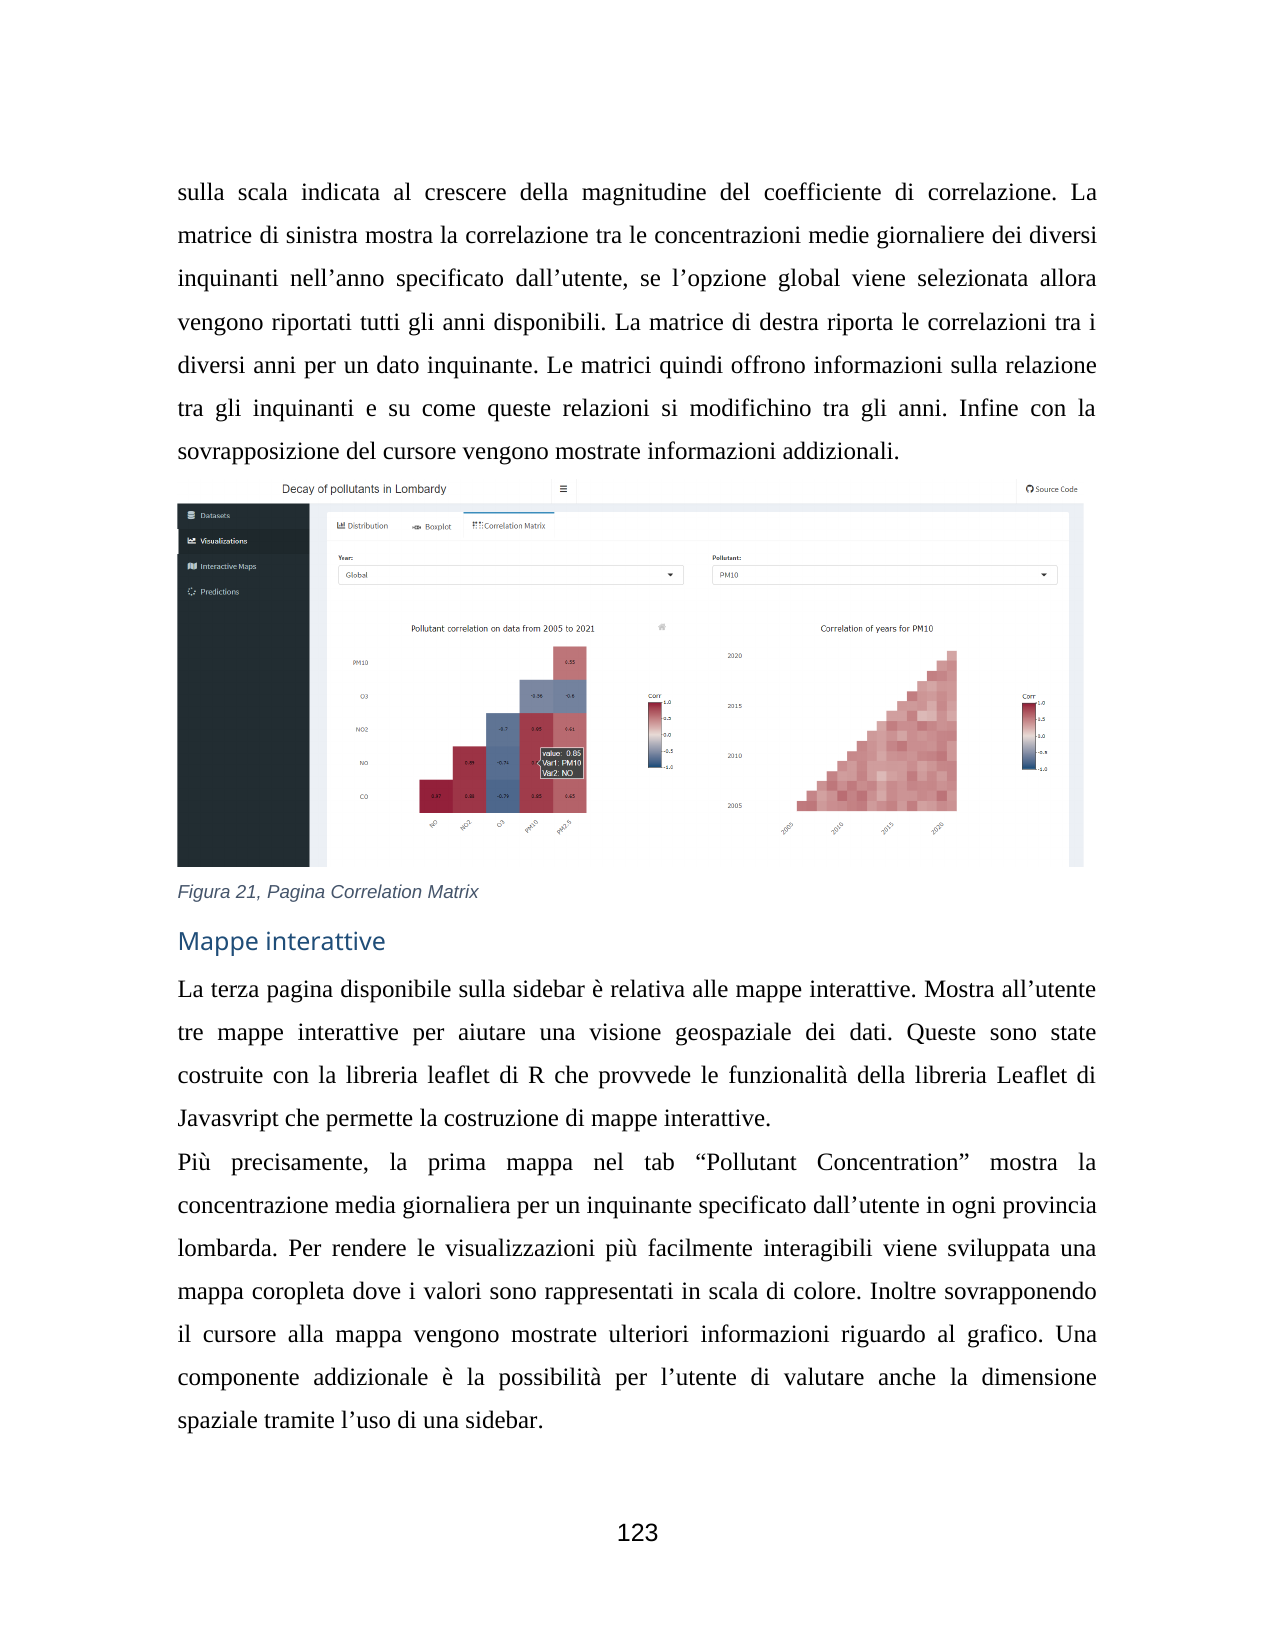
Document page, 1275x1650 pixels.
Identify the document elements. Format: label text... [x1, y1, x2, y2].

text Figura 21, Pagina Correlation Matrix [177, 881, 1098, 902]
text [177, 177, 1098, 465]
text La terza pagina disponibile sulla sidebar è relativa alle mappe interattive. Mostra all’utente tre mappe interattive per aiutare una visione geospaziale dei dati. Queste sono state costruite con la libreria leaflet di R che provvede le funzionalità della libreria Leaflet di Javasvript che permette la costruzione di mappe interattive. [177, 974, 1098, 1132]
picture [177, 479, 1084, 867]
subtitle Mappe interattive [177, 923, 1098, 957]
text Più precisamente, la prima mappa nel tab “Pollutant Concentration” mostra la concentrazione media giornaliera per un inquinante specificato dall’utente in ogni provincia lombarda. Per rendere le visualizzazioni più facilmente interagibili viene sviluppata una mappa coropleta dove i valori sono rappresentati in scala di colore. Inoltre sovrapponendo il cursore alla mappa vengono mostrate ulteriori informazioni riguardo al grafico. Una componente addizionale è la possibilità per l’utente di valutare anche la dimensione spaziale tramite l’uso di una sidebar. [177, 1147, 1098, 1434]
